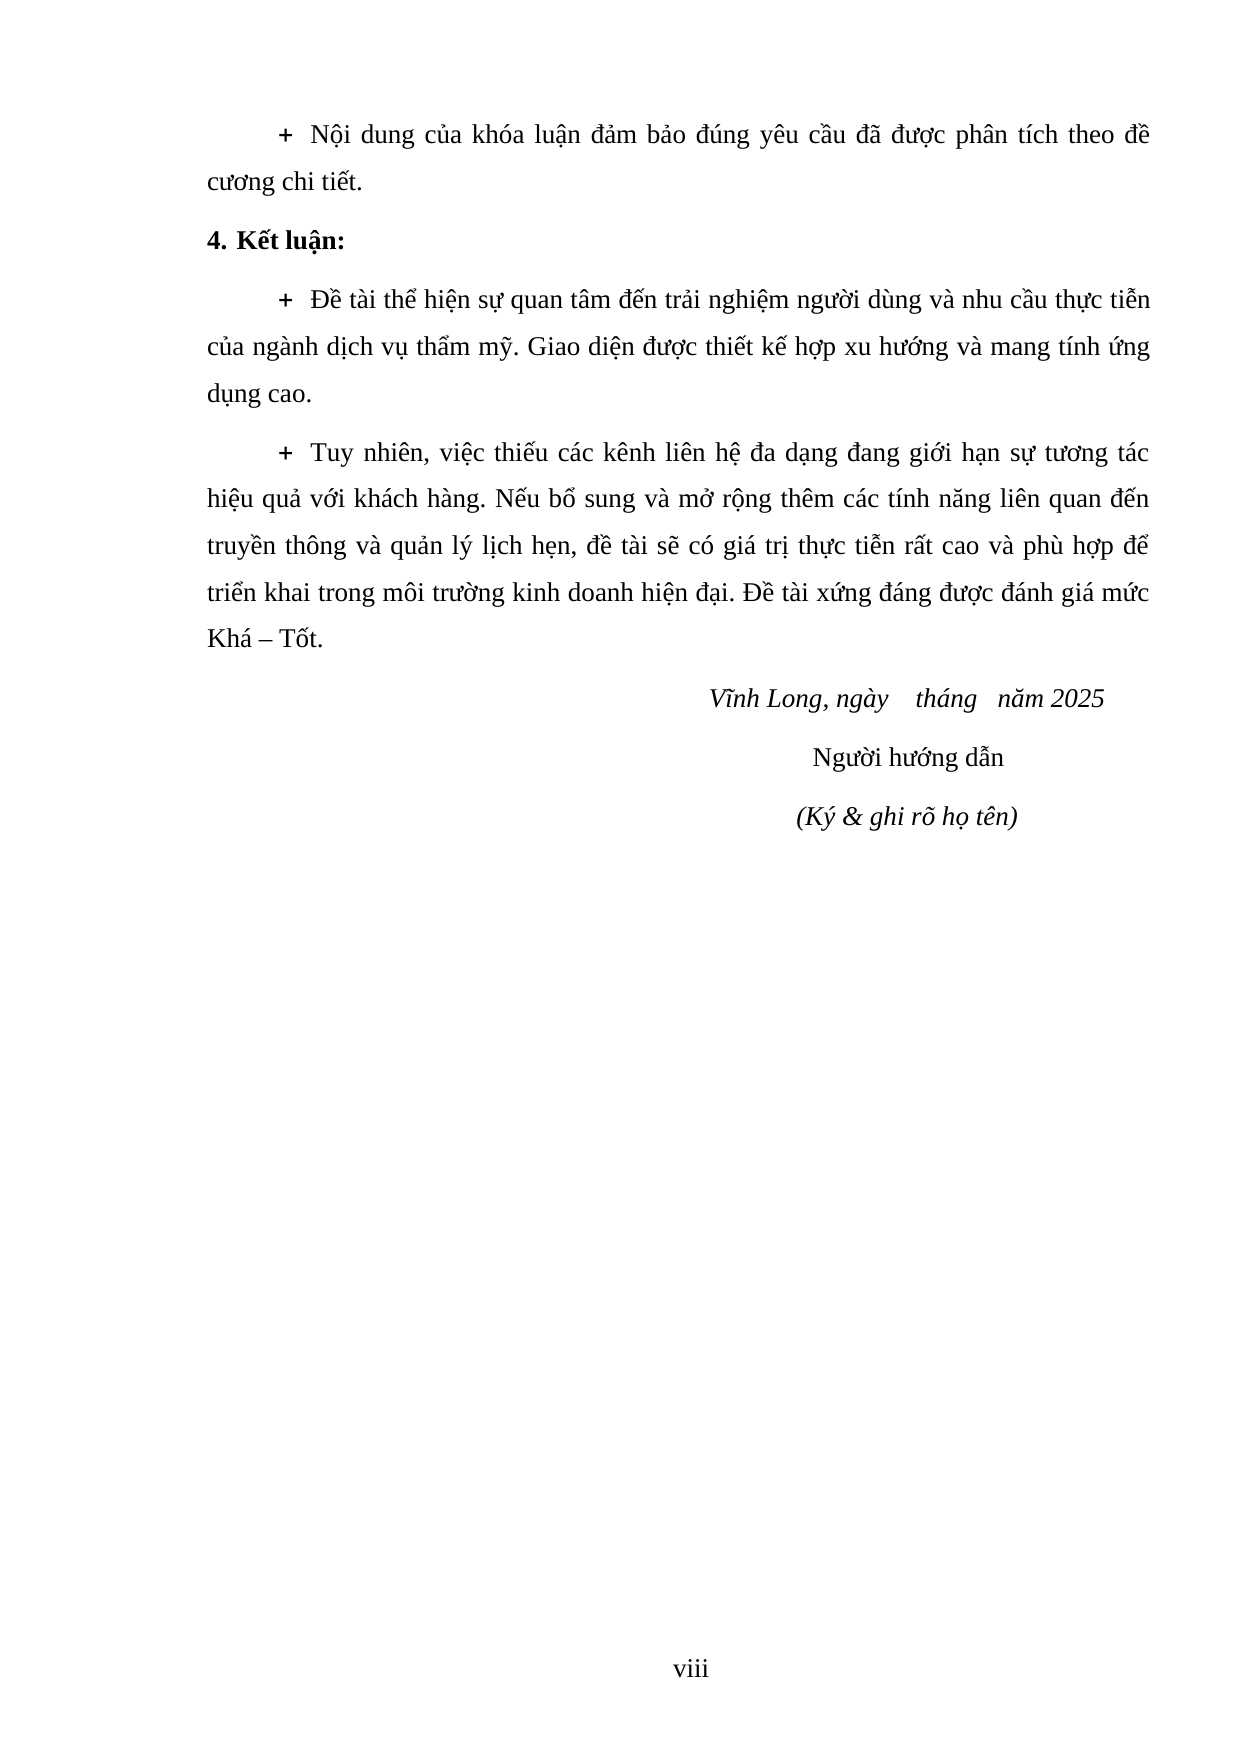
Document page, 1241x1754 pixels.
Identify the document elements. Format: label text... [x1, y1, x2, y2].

list Đề tài thể hiện sự quan tâm đến trải nghiệm người dùng và nhu cầu thực tiễn của ngành dịch vụ thẩm mỹ. Giao diện được thiết kế hợp xu hướng và mang tính ứng dụng cao. [207, 283, 1152, 408]
list Nội dung của khóa luận đảm bảo đúng yêu cầu đã được phân tích theo đề cương chi tiết. [207, 118, 1152, 196]
text Vĩnh Long, ngày tháng năm 2025 [664, 682, 1152, 713]
list Kết luận: [207, 224, 1152, 255]
list Tuy nhiên, việc thiếu các kênh liên hệ đa dạng đang giới hạn sự tương tác hiệu quả với khách hàng. Nếu bổ sung và mở rộng thêm các tính năng liên quan đến truyền thông và quản lý lịch hẹn, đề tài sẽ có giá trị thực tiễn rất cao và phù hợp để triển khai trong môi trường kinh doanh hiện đại. Đề tài xứng đáng được đánh giá mức Khá – Tốt. [207, 436, 1152, 654]
text (Ký & ghi rõ họ tên) [664, 800, 1152, 831]
text Người hướng dẫn [664, 741, 1152, 772]
